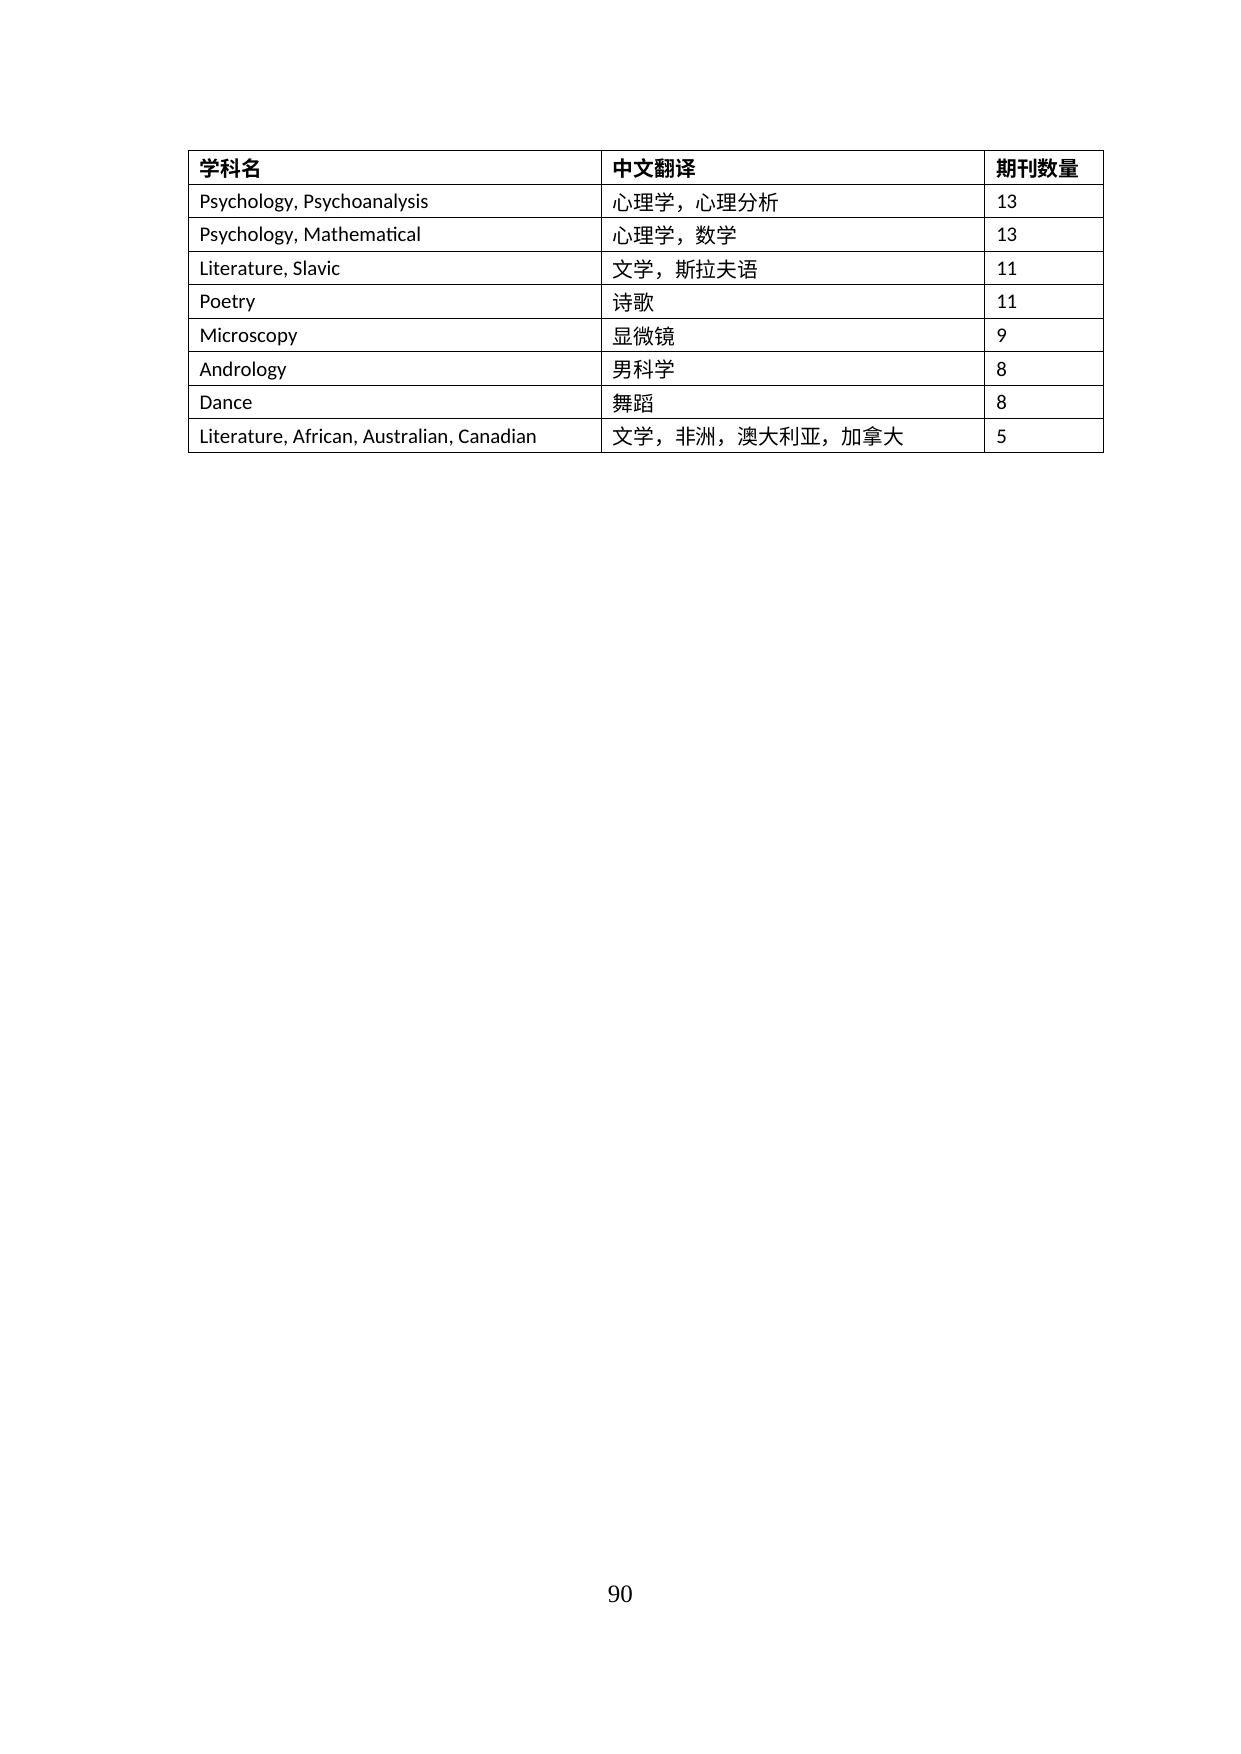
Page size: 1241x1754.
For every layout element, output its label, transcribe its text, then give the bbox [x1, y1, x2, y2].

table_cell Poetry [189, 285, 601, 318]
table_cell 11 [985, 252, 1103, 284]
table_cell 心理学，心理分析 [602, 185, 984, 217]
table_cell Psychology, Mathematical [189, 218, 601, 251]
table_cell Andrology [189, 352, 601, 385]
table_cell 8 [985, 352, 1103, 385]
table_cell 心理学，数学 [602, 218, 984, 251]
table_cell Literature, African, Australian, Canadian [189, 419, 601, 452]
table_cell 9 [985, 319, 1103, 351]
table_cell 男科学 [602, 352, 984, 385]
table_cell 11 [985, 285, 1103, 318]
table_header 期刊数量 [985, 151, 1103, 183]
table_cell 5 [985, 419, 1103, 452]
table_cell Literature, Slavic [189, 252, 601, 284]
table_cell 舞蹈 [602, 386, 984, 418]
table_cell 诗歌 [602, 285, 984, 318]
table_cell Dance [189, 386, 601, 418]
table_header 中文翻译 [602, 151, 984, 183]
table_cell 8 [985, 386, 1103, 418]
table_cell 显微镜 [602, 319, 984, 351]
table_cell 文学，斯拉夫语 [602, 252, 984, 284]
table_cell 13 [985, 185, 1103, 217]
table_cell 13 [985, 218, 1103, 251]
table_cell 文学，非洲，澳大利亚，加拿大 [602, 419, 984, 452]
table_cell Microscopy [189, 319, 601, 351]
table_header 学科名 [189, 151, 601, 183]
table_cell Psychology, Psychoanalysis [189, 185, 601, 217]
